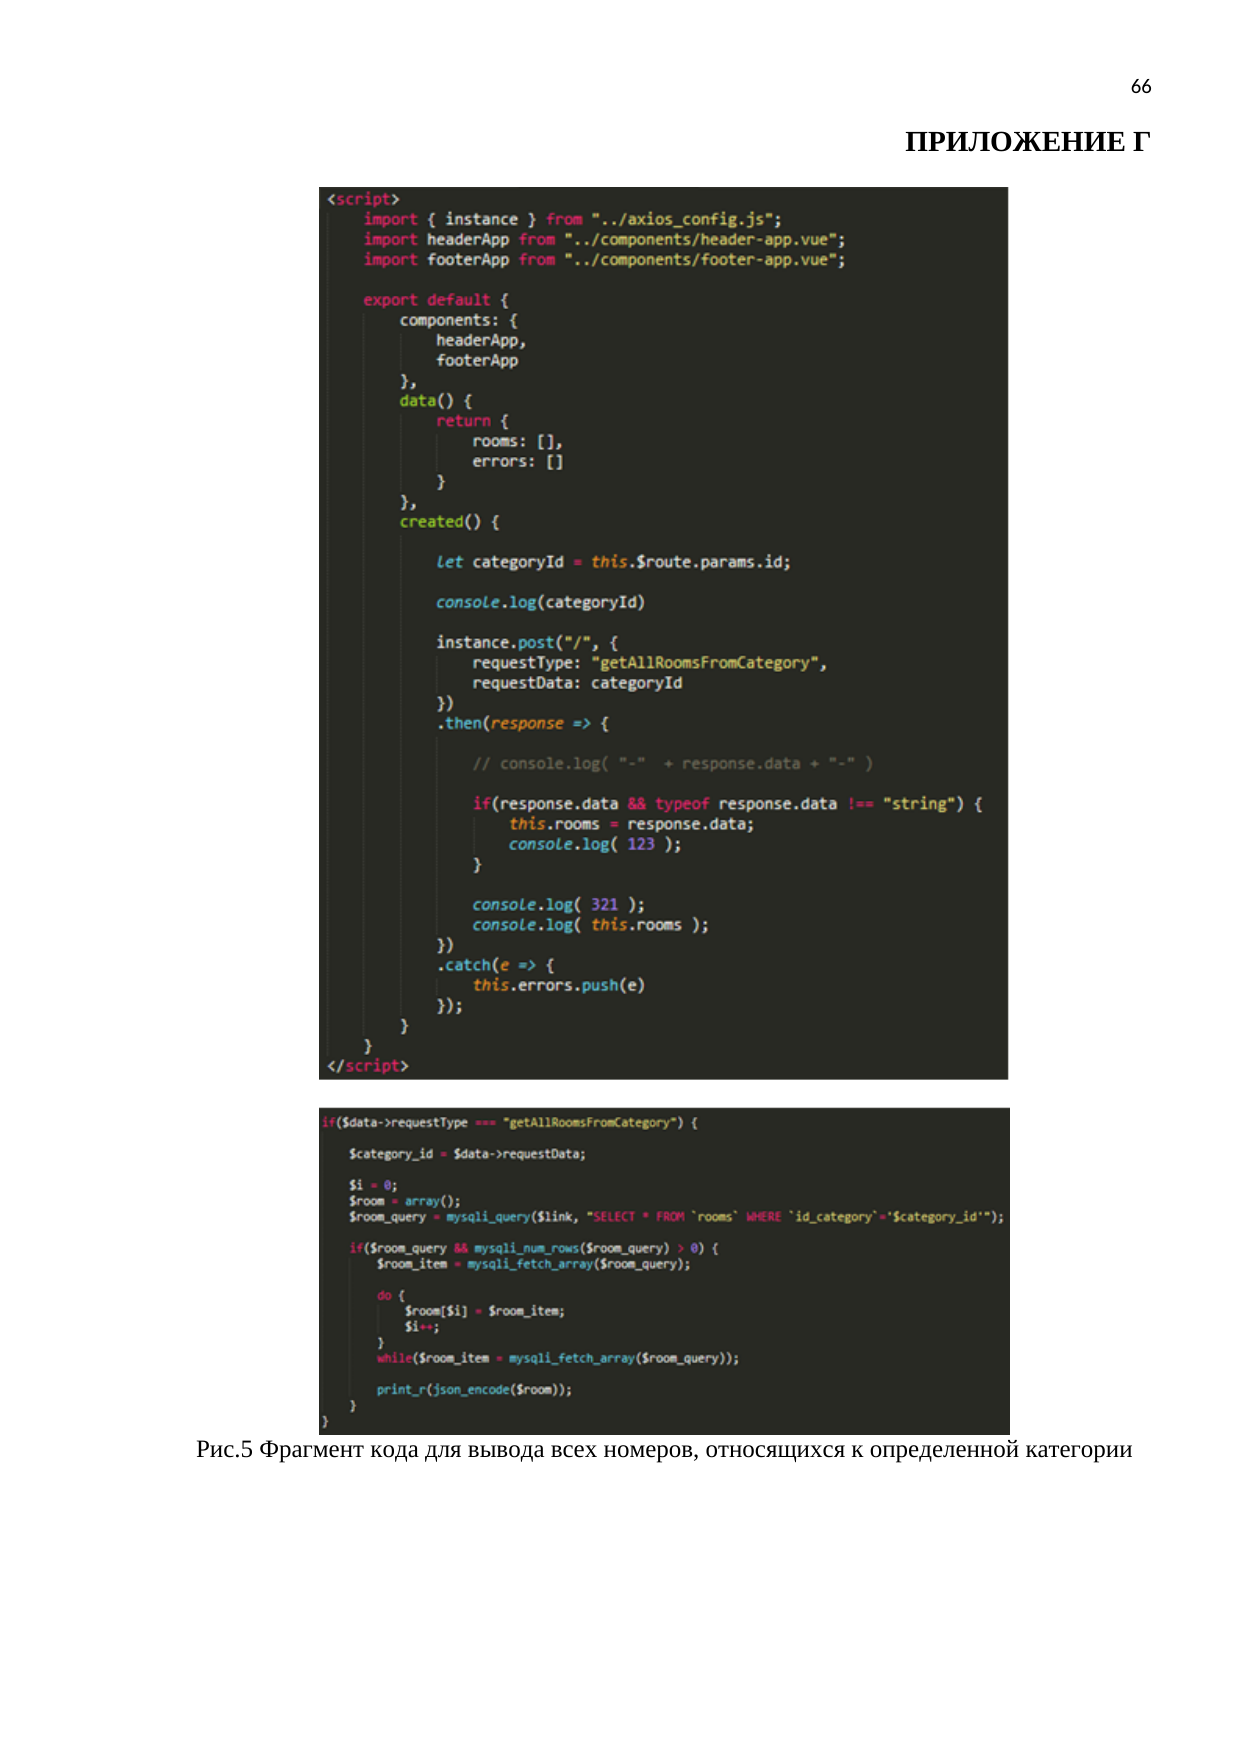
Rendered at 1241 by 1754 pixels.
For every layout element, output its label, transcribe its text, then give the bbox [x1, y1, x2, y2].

picture [319, 187, 1010, 1435]
text Рис.5 Фрагмент кода для вывода всех номеров, относящихся к определенной категории [177, 1434, 1152, 1463]
subtitle ПРИЛОЖЕНИЕ Г [177, 124, 1152, 158]
